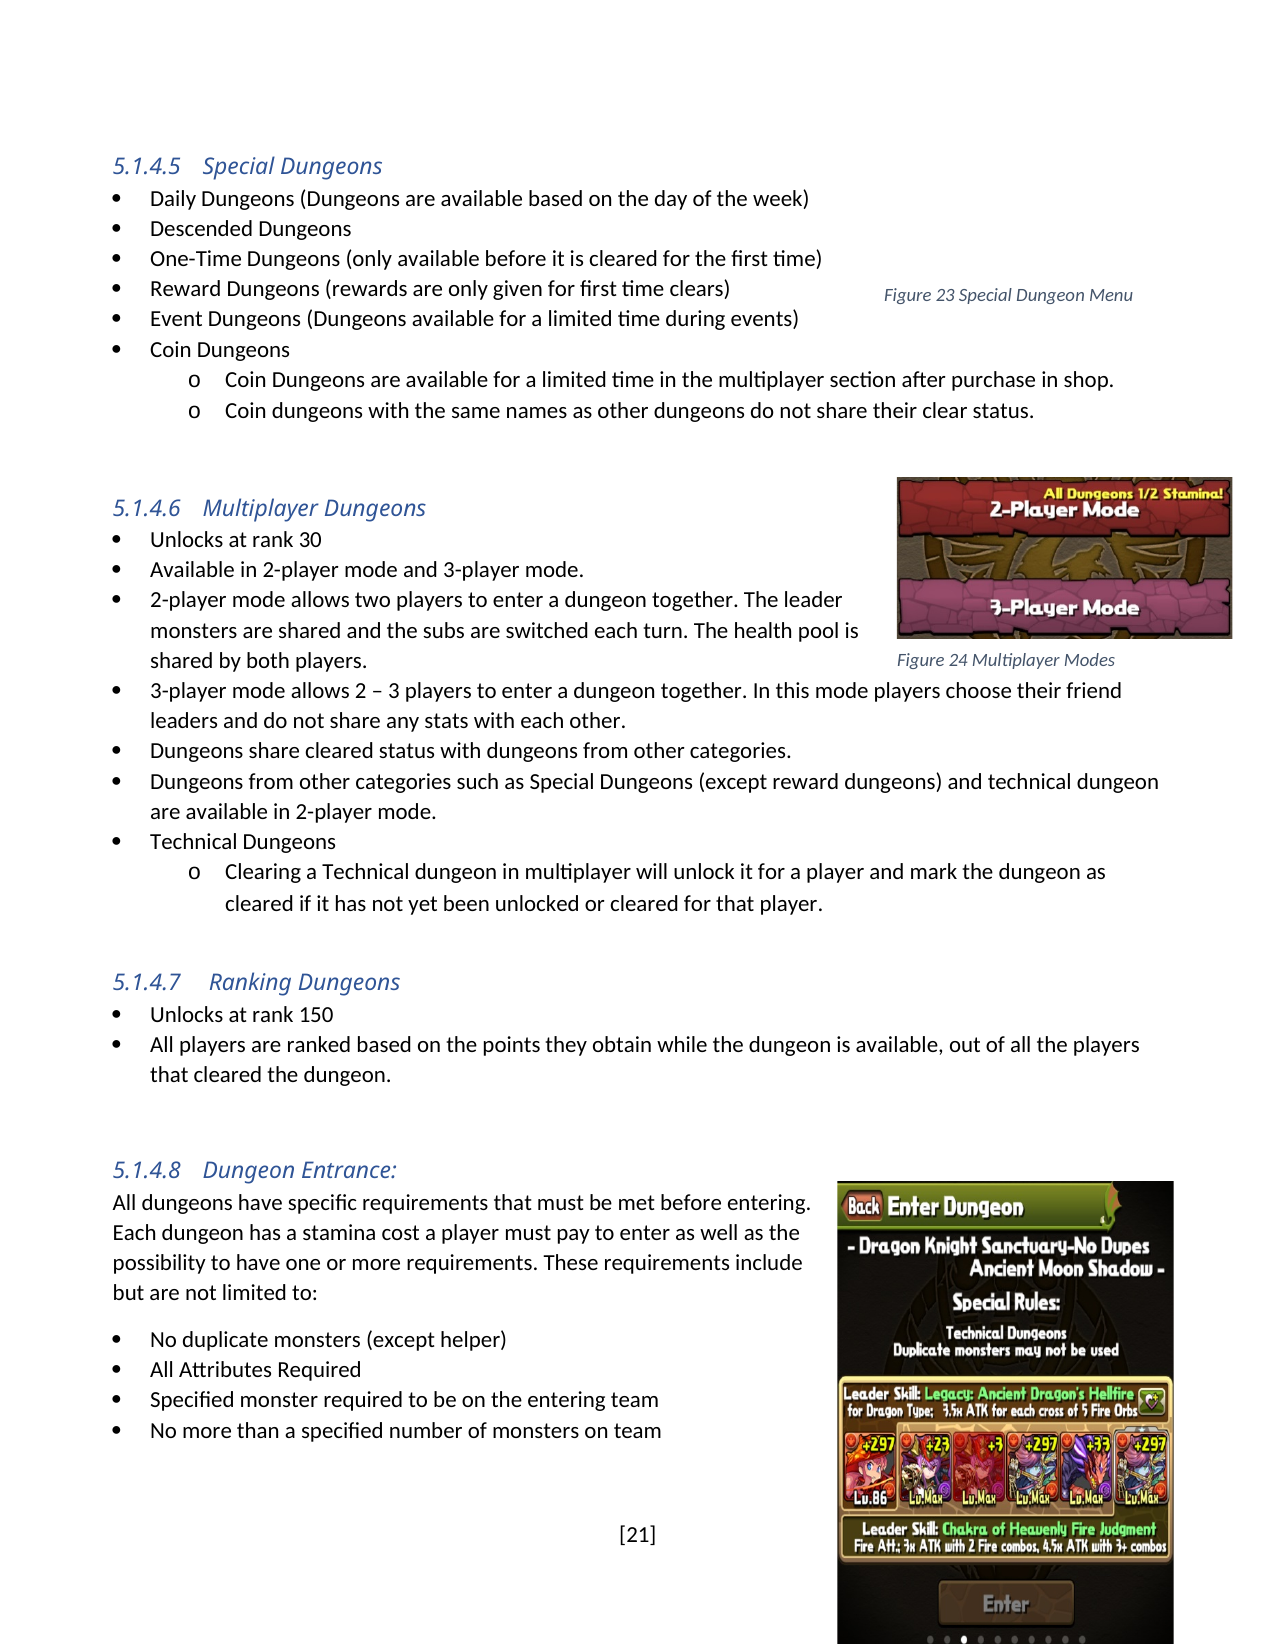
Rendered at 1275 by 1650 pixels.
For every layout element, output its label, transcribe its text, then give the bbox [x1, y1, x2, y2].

list Reward Dungeons (rewards are only given for first time clears) [112, 274, 1162, 302]
picture [837, 1181, 1174, 1644]
list Descended Dungeons [112, 214, 1162, 242]
list 2-player mode allows two players to enter a dungeon together. The leader monsters are shared and the subs are switched each turn. The health pool is shared by both players. [112, 586, 1162, 674]
list Specified monster required to be on the entering team [112, 1386, 837, 1413]
list Event Dungeons (Dungeons available for a limited time during events) [112, 304, 1162, 333]
subtitle Ranking Dungeons [112, 966, 1162, 997]
list Coin Dungeons are available for a limited time in the multiplayer section after purchase in shop. [187, 365, 1162, 394]
subtitle Special Dungeons [112, 150, 1162, 181]
list Dungeons share cleared status with dungeons from other categories. [112, 737, 1162, 765]
subtitle Multiplayer Dungeons [112, 491, 896, 523]
list Clearing a Technical dungeon in multiplayer will unlock it for a player and mark the dungeon as cleared if it has not yet been unlocked or cleared for that player. [187, 857, 1162, 917]
list 3-player mode allows 2 – 3 players to enter a dungeon together. In this mode players choose their friend leaders and do not share any stats with each other. [112, 676, 1162, 734]
picture [896, 477, 1233, 639]
list Dungeons from other categories such as Special Dungeons (except reward dungeons) and technical dungeon are available in 2-player mode. [112, 767, 1162, 825]
list Technical Dungeons [112, 827, 1162, 855]
subtitle Dungeon Entrance: [112, 1154, 1162, 1185]
list No more than a specified number of monsters on team [112, 1416, 837, 1444]
text All dungeons have specific requirements that must be met before entering. Each dungeon has a stamina cost a player must pay to enter as well as the possibility to have one or more requirements. These requirements include but are not limited to: [112, 1188, 837, 1306]
list Unlocks at rank 150 [112, 1000, 1162, 1028]
list Daily Dungeons (Dungeons are available based on the day of the week) [112, 184, 1162, 212]
list All players are ranked based on the points they obtain while the dungeon is available, out of all the players that cleared the dungeon. [112, 1030, 1162, 1088]
list Coin dungeons with the same names as other dungeons do not share their clear status. [187, 396, 1162, 426]
list One-Time Dungeons (only available before it is cleared for the first time) [112, 244, 1162, 272]
list Available in 2-player mode and 3-player mode. [112, 555, 896, 583]
list No duplicate monsters (except helper) [112, 1325, 837, 1353]
list Coin Dungeons [112, 335, 1162, 363]
list All Attributes Required [112, 1355, 837, 1383]
list Unlocks at rank 30 [112, 525, 896, 553]
